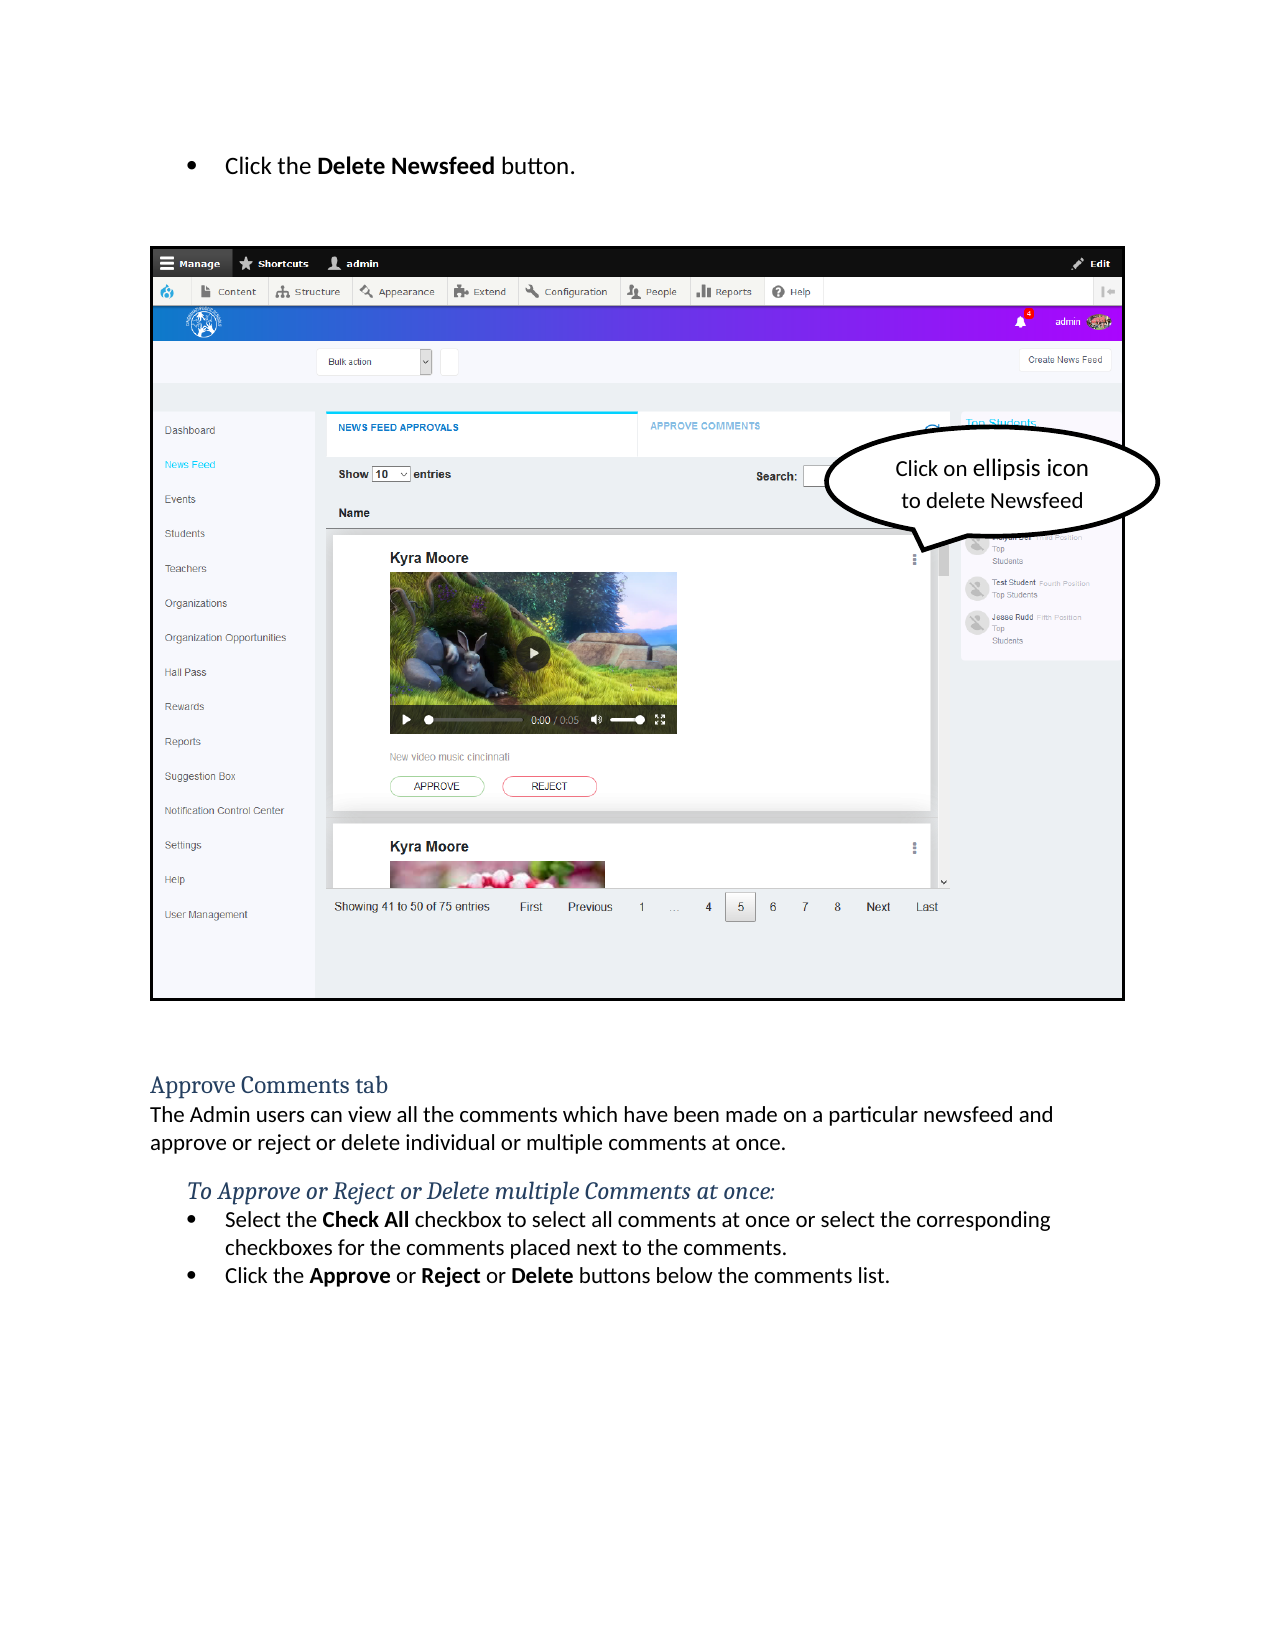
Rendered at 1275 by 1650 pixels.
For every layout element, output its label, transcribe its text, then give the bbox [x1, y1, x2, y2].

subtitle Approve Comments tab [150, 1071, 1125, 1100]
list Click the Approve or Reject or Delete buttons below the comments list. [187, 1261, 1125, 1289]
text The Admin users can view all the comments which have been made on a particular newsfeed and approve or reject or delete individual or multiple comments at once. [150, 1100, 1125, 1156]
picture [153, 249, 1122, 998]
list Click the Delete Newsfeed button. [187, 150, 1125, 181]
subtitle To Approve or Reject or Delete multiple Comments at once: [150, 1177, 1125, 1205]
list Select the Check All checkbox to select all comments at once or select the corresponding checkboxes for the comments placed next to the comments. [187, 1205, 1125, 1261]
